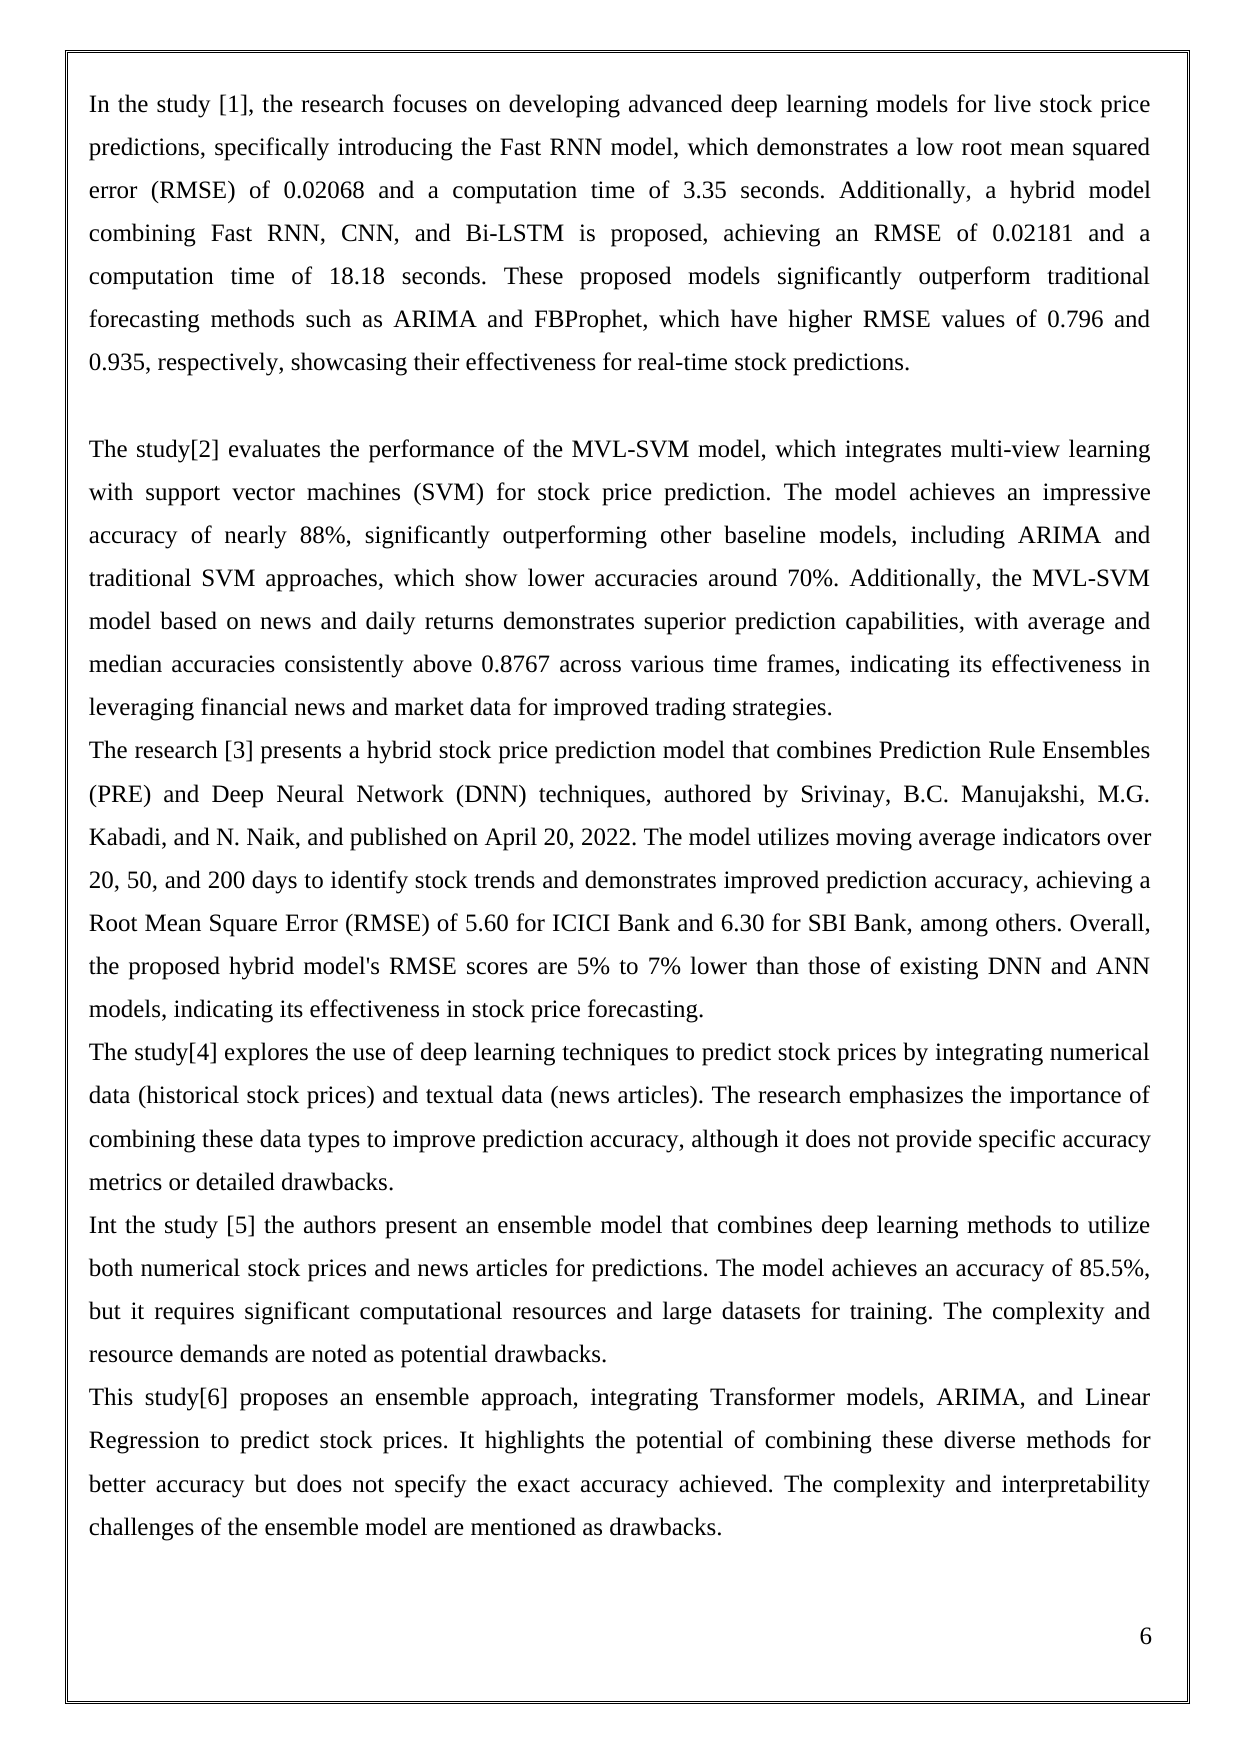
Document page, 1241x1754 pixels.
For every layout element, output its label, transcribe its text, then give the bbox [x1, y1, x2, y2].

text Int the study [5] the authors present an ensemble model that combines deep learning methods to utilize both numerical stock prices and news articles for predictions. The model achieves an accuracy of 85.5%, but it requires significant computational resources and large datasets for training. The complexity and resource demands are noted as potential drawbacks. [89, 1210, 1152, 1368]
text The research [3] presents a hybrid stock price prediction model that combines Prediction Rule Ensembles (PRE) and Deep Neural Network (DNN) techniques, authored by Srivinay, B.C. Manujakshi, M.G. Kabadi, and N. Naik, and published on April 20, 2022. The model utilizes moving average indicators over 20, 50, and 200 days to identify stock trends and demonstrates improved prediction accuracy, achieving a Root Mean Square Error (RMSE) of 5.60 for ICICI Bank and 6.30 for SBI Bank, among others. Overall, the proposed hybrid model's RMSE scores are 5% to 7% lower than those of existing DNN and ANN models, indicating its effectiveness in stock price forecasting. [89, 736, 1152, 1023]
text The study[4] explores the use of deep learning techniques to predict stock prices by integrating numerical data (historical stock prices) and textual data (news articles). The research emphasizes the importance of combining these data types to improve prediction accuracy, although it does not provide specific accuracy metrics or detailed drawbacks. [89, 1037, 1152, 1196]
text The study[2] evaluates the performance of the MVL-SVM model, which integrates multi-view learning with support vector machines (SVM) for stock price prediction. The model achieves an impressive accuracy of nearly 88%, significantly outperforming other baseline models, including ARIMA and traditional SVM approaches, which show lower accuracies around 70%. Additionally, the MVL-SVM model based on news and daily returns demonstrates superior prediction capabilities, with average and median accuracies consistently above 0.8767 across various time frames, indicating its effectiveness in leveraging financial news and market data for improved trading strategies. [89, 434, 1152, 721]
text This study[6] proposes an ensemble approach, integrating Transformer models, ARIMA, and Linear Regression to predict stock prices. It highlights the potential of combining these diverse methods for better accuracy but does not specify the exact accuracy achieved. The complexity and interpretability challenges of the ensemble model are mentioned as drawbacks. [89, 1382, 1152, 1541]
text In the study [1], the research focuses on developing advanced deep learning models for live stock price predictions, specifically introducing the Fast RNN model, which demonstrates a low root mean squared error (RMSE) of 0.02068 and a computation time of 3.35 seconds. Additionally, a hybrid model combining Fast RNN, CNN, and Bi-LSTM is proposed, achieving an RMSE of 0.02181 and a computation time of 18.18 seconds. These proposed models significantly outperform traditional forecasting methods such as ARIMA and FBProphet, which have higher RMSE values of 0.796 and 0.935, respectively, showcasing their effectiveness for real-time stock predictions. [89, 89, 1152, 376]
